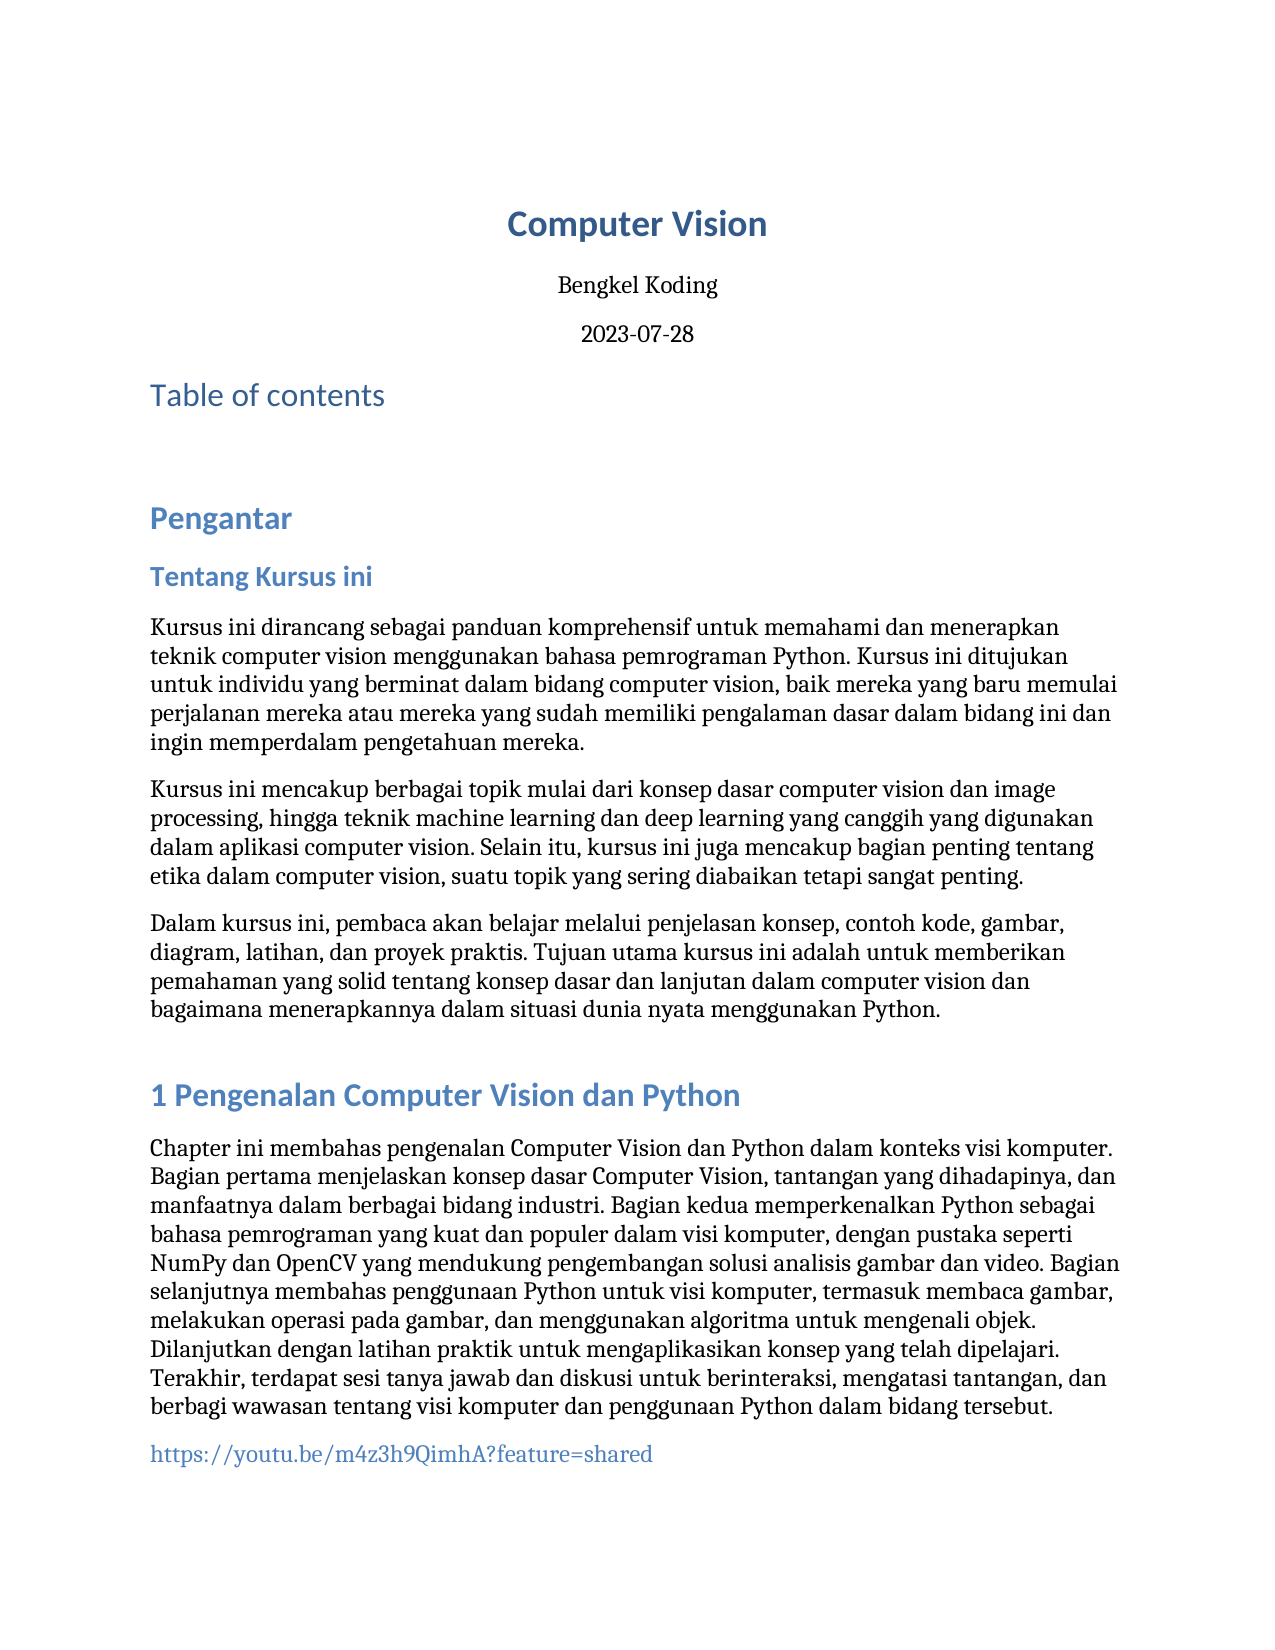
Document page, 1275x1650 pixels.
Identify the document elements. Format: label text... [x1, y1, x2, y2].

text 2023-07-28 [150, 320, 1125, 349]
text Kursus ini mencakup berbagai topik mulai dari konsep dasar computer vision dan image processing, hingga teknik machine learning dan deep learning yang canggih yang digunakan dalam aplikasi computer vision. Selain itu, kursus ini juga mencakup bagian penting tentang etika dalam computer vision, suatu topik yang sering diabaikan tetapi sangat penting. [150, 775, 1125, 890]
text Bengkel Koding [150, 271, 1125, 299]
text Dalam kursus ini, pembaca akan belajar melalui penjelasan konsep, contoh kode, gambar, diagram, latihan, dan proyek praktis. Tujuan utama kursus ini adalah untuk memberikan pemahaman yang solid tentang konsep dasar dan lanjutan dalam computer vision dan bagaimana menerapkannya dalam situasi dunia nyata menggunakan Python. [150, 909, 1125, 1024]
text Chapter ini membahas pengenalan Computer Vision dan Python dalam konteks visi komputer. Bagian pertama menjelaskan konsep dasar Computer Vision, tantangan yang dihadapinya, dan manfaatnya dalam berbagai bidang industri. Bagian kedua memperkenalkan Python sebagai bahasa pemrograman yang kuat dan populer dalam visi komputer, dengan pustaka seperti NumPy dan OpenCV yang mendukung pengembangan solusi analisis gambar dan video. Bagian selanjutnya membahas penggunaan Python untuk visi komputer, termasuk membaca gambar, melakukan operasi pada gambar, dan menggunakan algoritma untuk mengenali objek. Dilanjutkan dengan latihan praktik untuk mengaplikasikan konsep yang telah dipelajari. Terakhir, terdapat sesi tanya jawab dan diskusi untuk berinteraksi, mengatasi tantangan, dan berbagi wawasan tentang visi komputer dan penggunaan Python dalam bidang tersebut. [150, 1133, 1125, 1421]
text https://youtu.be/m4z3h9QimhA?feature=shared [150, 1440, 1125, 1468]
subtitle Tentang Kursus ini [150, 558, 1125, 594]
subtitle 1 Pengenalan Computer Vision dan Python [150, 1074, 1125, 1115]
title Computer Vision [150, 200, 1125, 246]
subtitle Pengantar [150, 497, 1125, 538]
text Kursus ini dirancang sebagai panduan komprehensif untuk memahami dan menerapkan teknik computer vision menggunakan bahasa pemrograman Python. Kursus ini ditujukan untuk individu yang berminat dalam bidang computer vision, baik mereka yang baru memulai perjalanan mereka atau mereka yang sudah memiliki pengalaman dasar dalam bidang ini dan ingin memperdalam pengetahuan mereka. [150, 613, 1125, 757]
